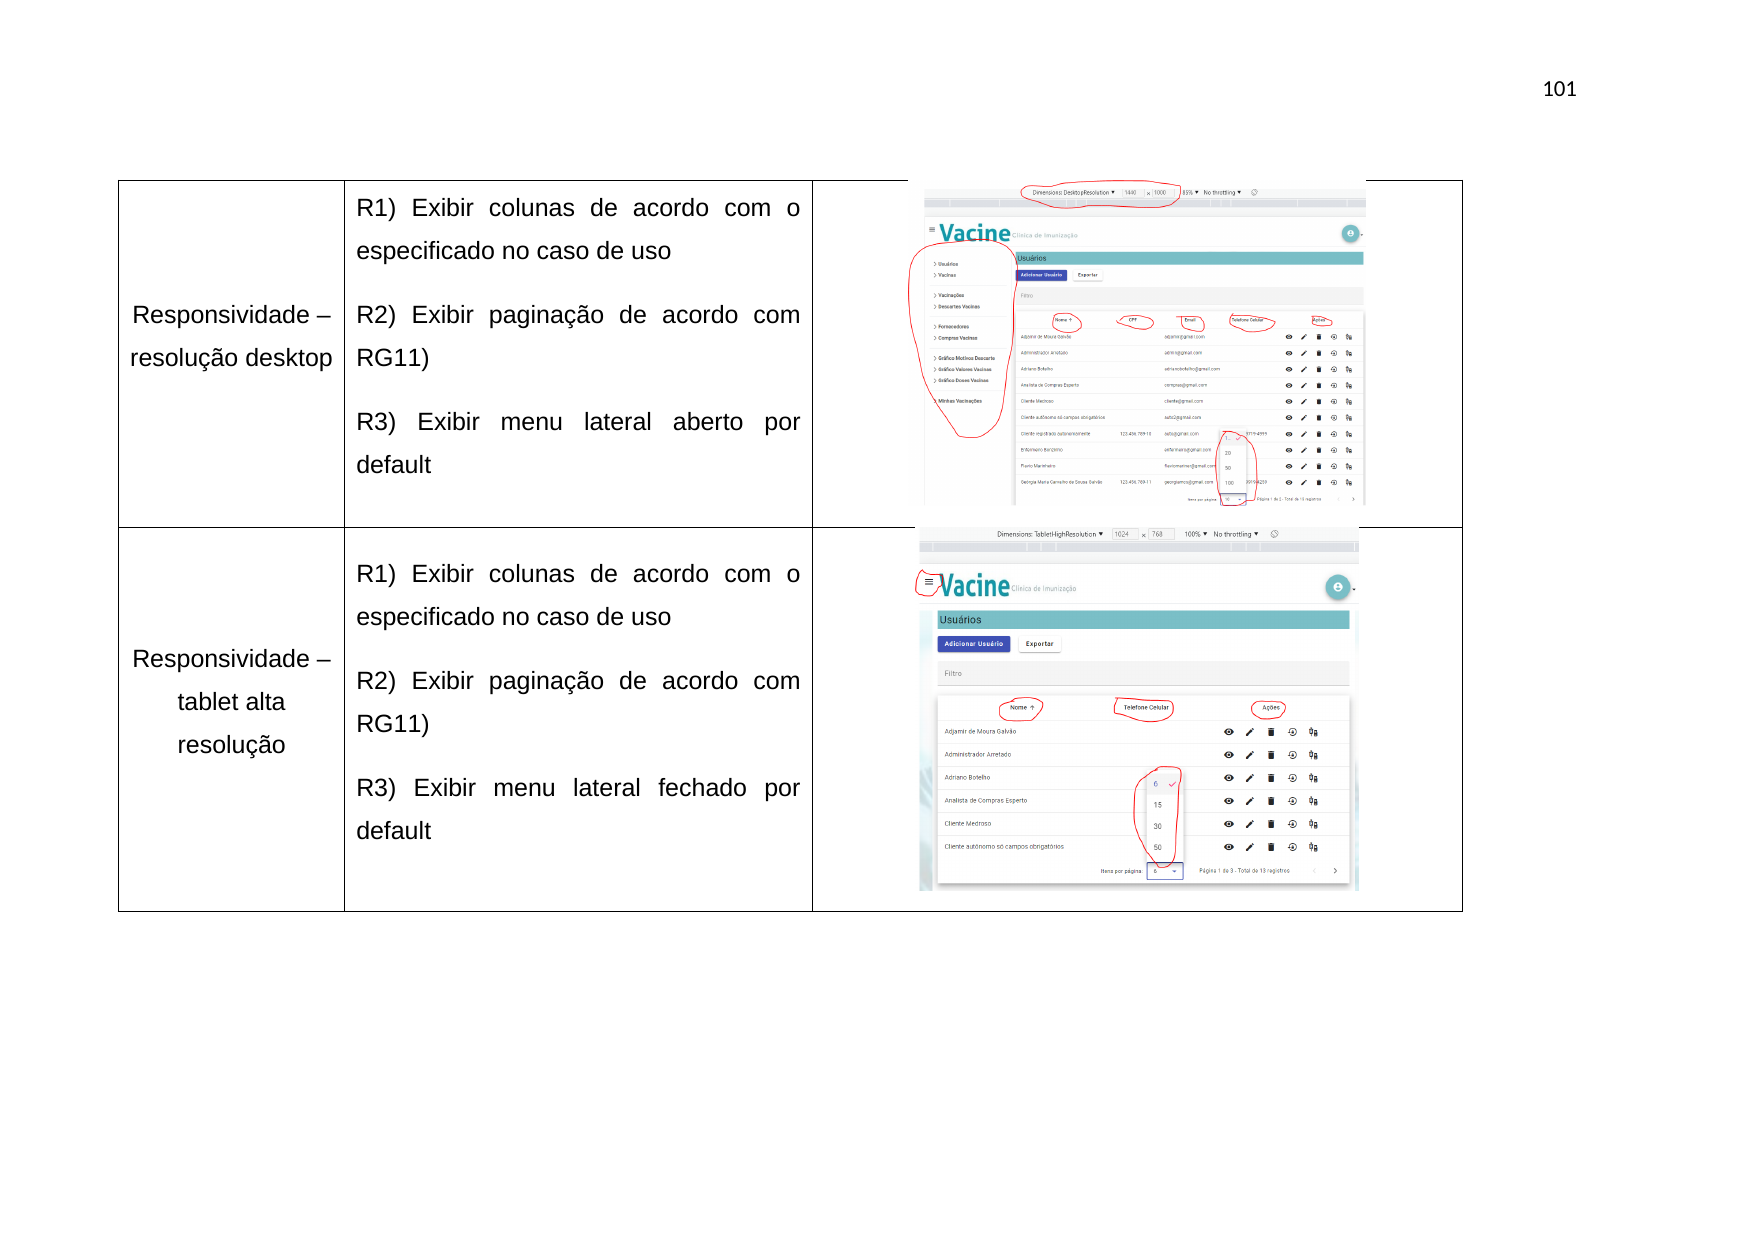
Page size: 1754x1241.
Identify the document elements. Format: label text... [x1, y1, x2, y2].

table_cell R1) Exibir colunas de acordo com o especificado no caso de uso R2) Exibir paginação de acordo com RG11) R3) Exibir menu lateral aberto por default [345, 181, 812, 527]
table_cell Responsividade – tablet alta resolução [119, 528, 344, 911]
table_cell Responsividade – resolução desktop [119, 181, 344, 527]
table_cell R1) Exibir colunas de acordo com o especificado no caso de uso R2) Exibir paginação de acordo com RG11) R3) Exibir menu lateral fechado por default [345, 528, 812, 911]
picture [908, 180, 1366, 506]
table_cell [813, 181, 1462, 527]
picture [915, 527, 1359, 891]
table_cell [813, 528, 1462, 911]
